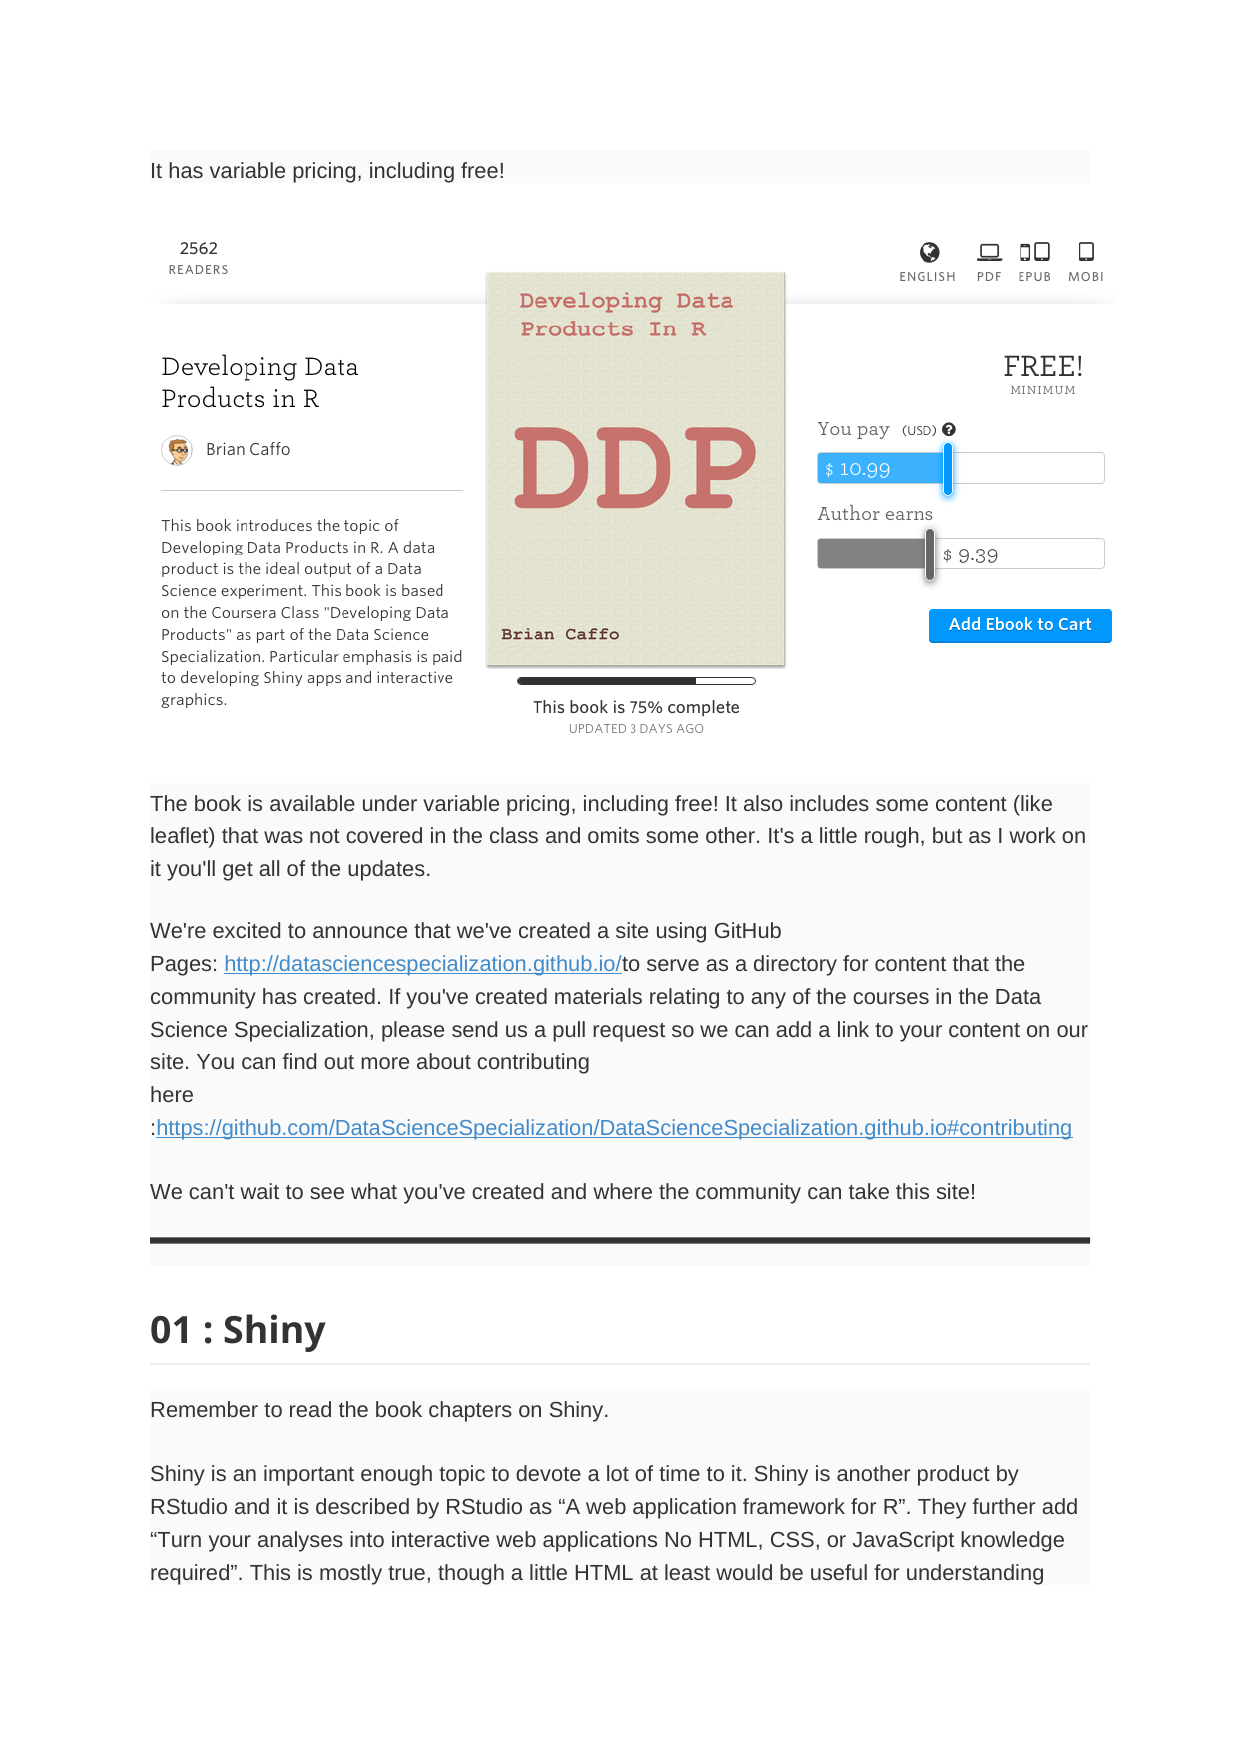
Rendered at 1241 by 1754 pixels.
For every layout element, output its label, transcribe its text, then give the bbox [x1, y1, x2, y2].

text It has variable pricing, including free! [150, 150, 1090, 183]
text Remember to read the book chapters on Shiny. [150, 1389, 1090, 1422]
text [150, 1454, 1090, 1585]
picture [150, 214, 1117, 783]
text We can't wait to see what you've created and where the community can take this site! [150, 1171, 1090, 1204]
text 01 : Shiny [150, 1304, 1090, 1363]
text We're excited to announce that we've created a site using GitHub Pages: http://datasciencespecialization.github.io/to serve as a directory for content that the community has created. If you've created materials relating to any of the courses in the Data Science Specialization, please send us a pull request so we can add a link to your content on our site. You can find out more about contributing here:https://github.com/DataScienceSpecialization/DataScienceSpecialization.github.io#contributing [150, 910, 1090, 1140]
text The book is available under variable pricing, including free! It also includes some content (like leaflet) that was not covered in the class and omits some other. It's a little rough, but as I work on it you'll get all of the updates. [150, 783, 1090, 881]
